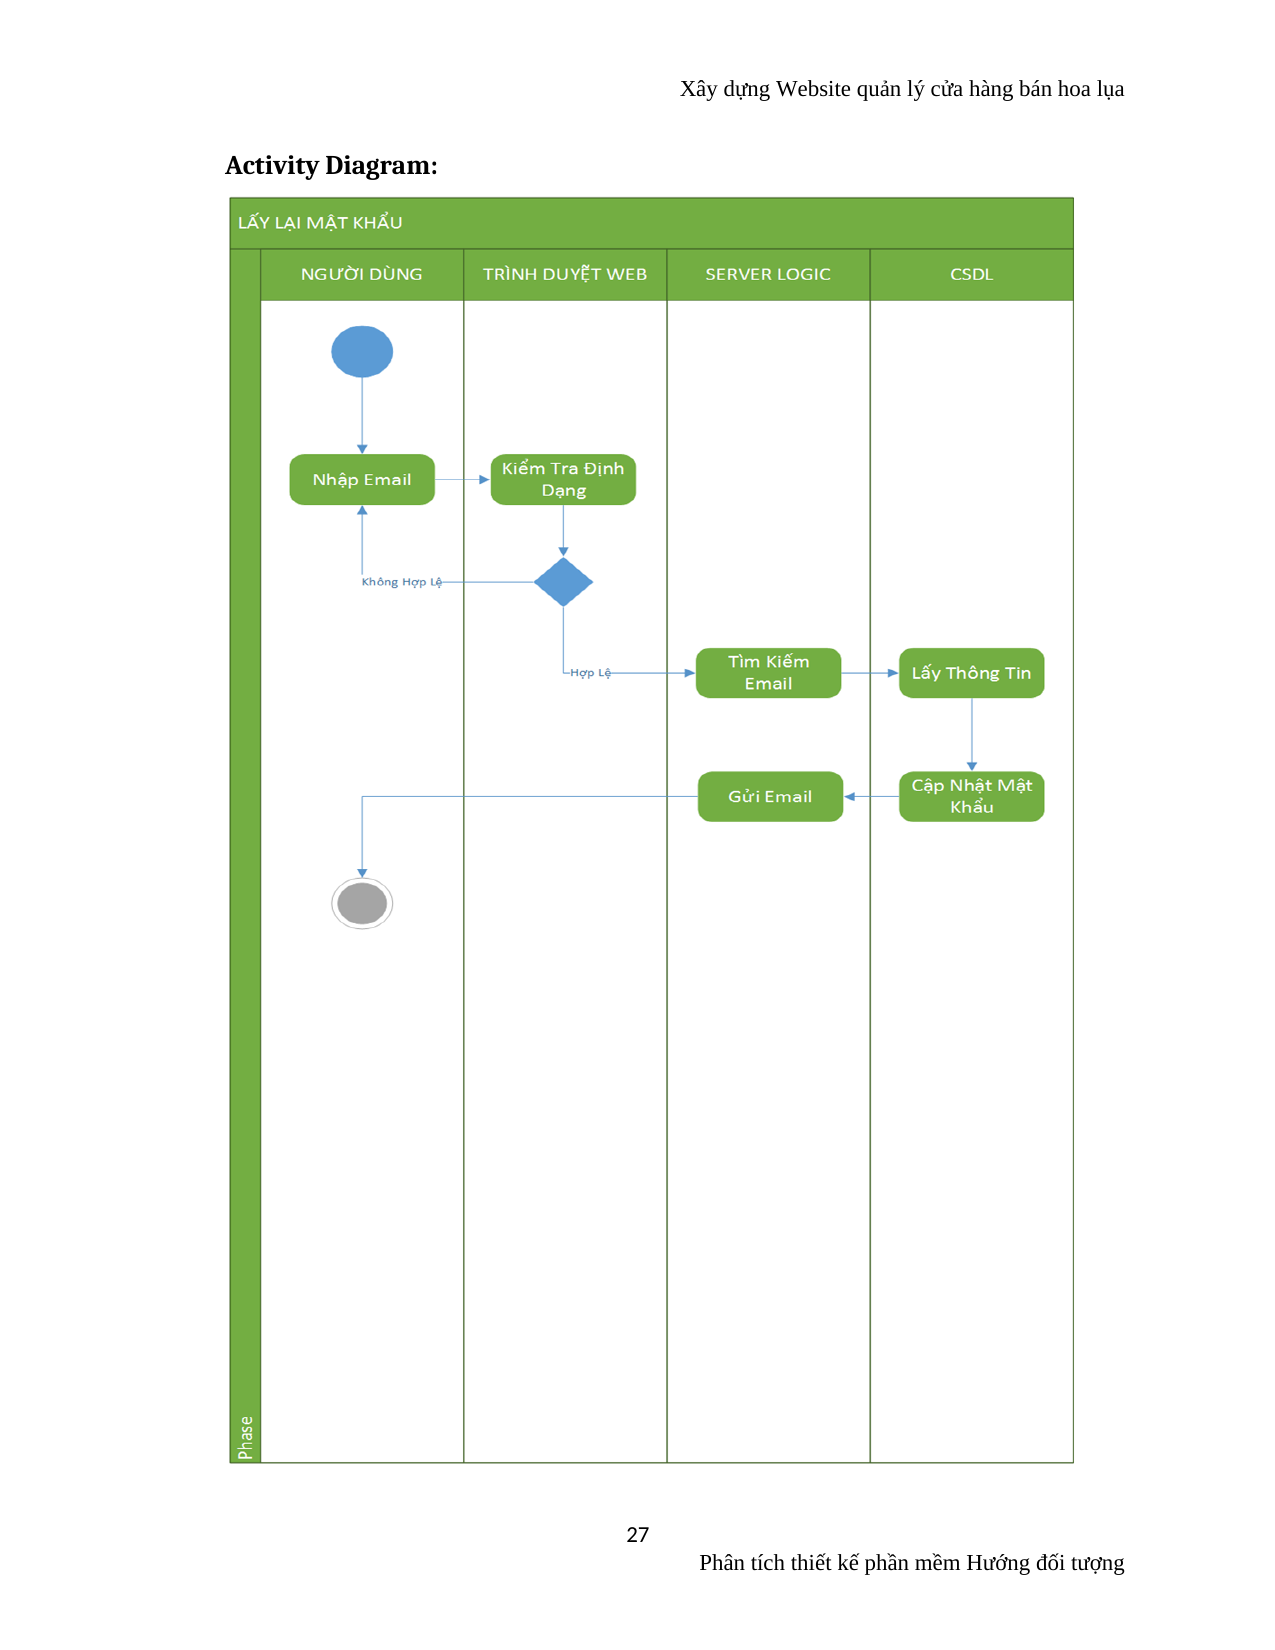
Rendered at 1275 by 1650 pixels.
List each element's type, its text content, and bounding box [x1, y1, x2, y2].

picture [225, 195, 1075, 1470]
